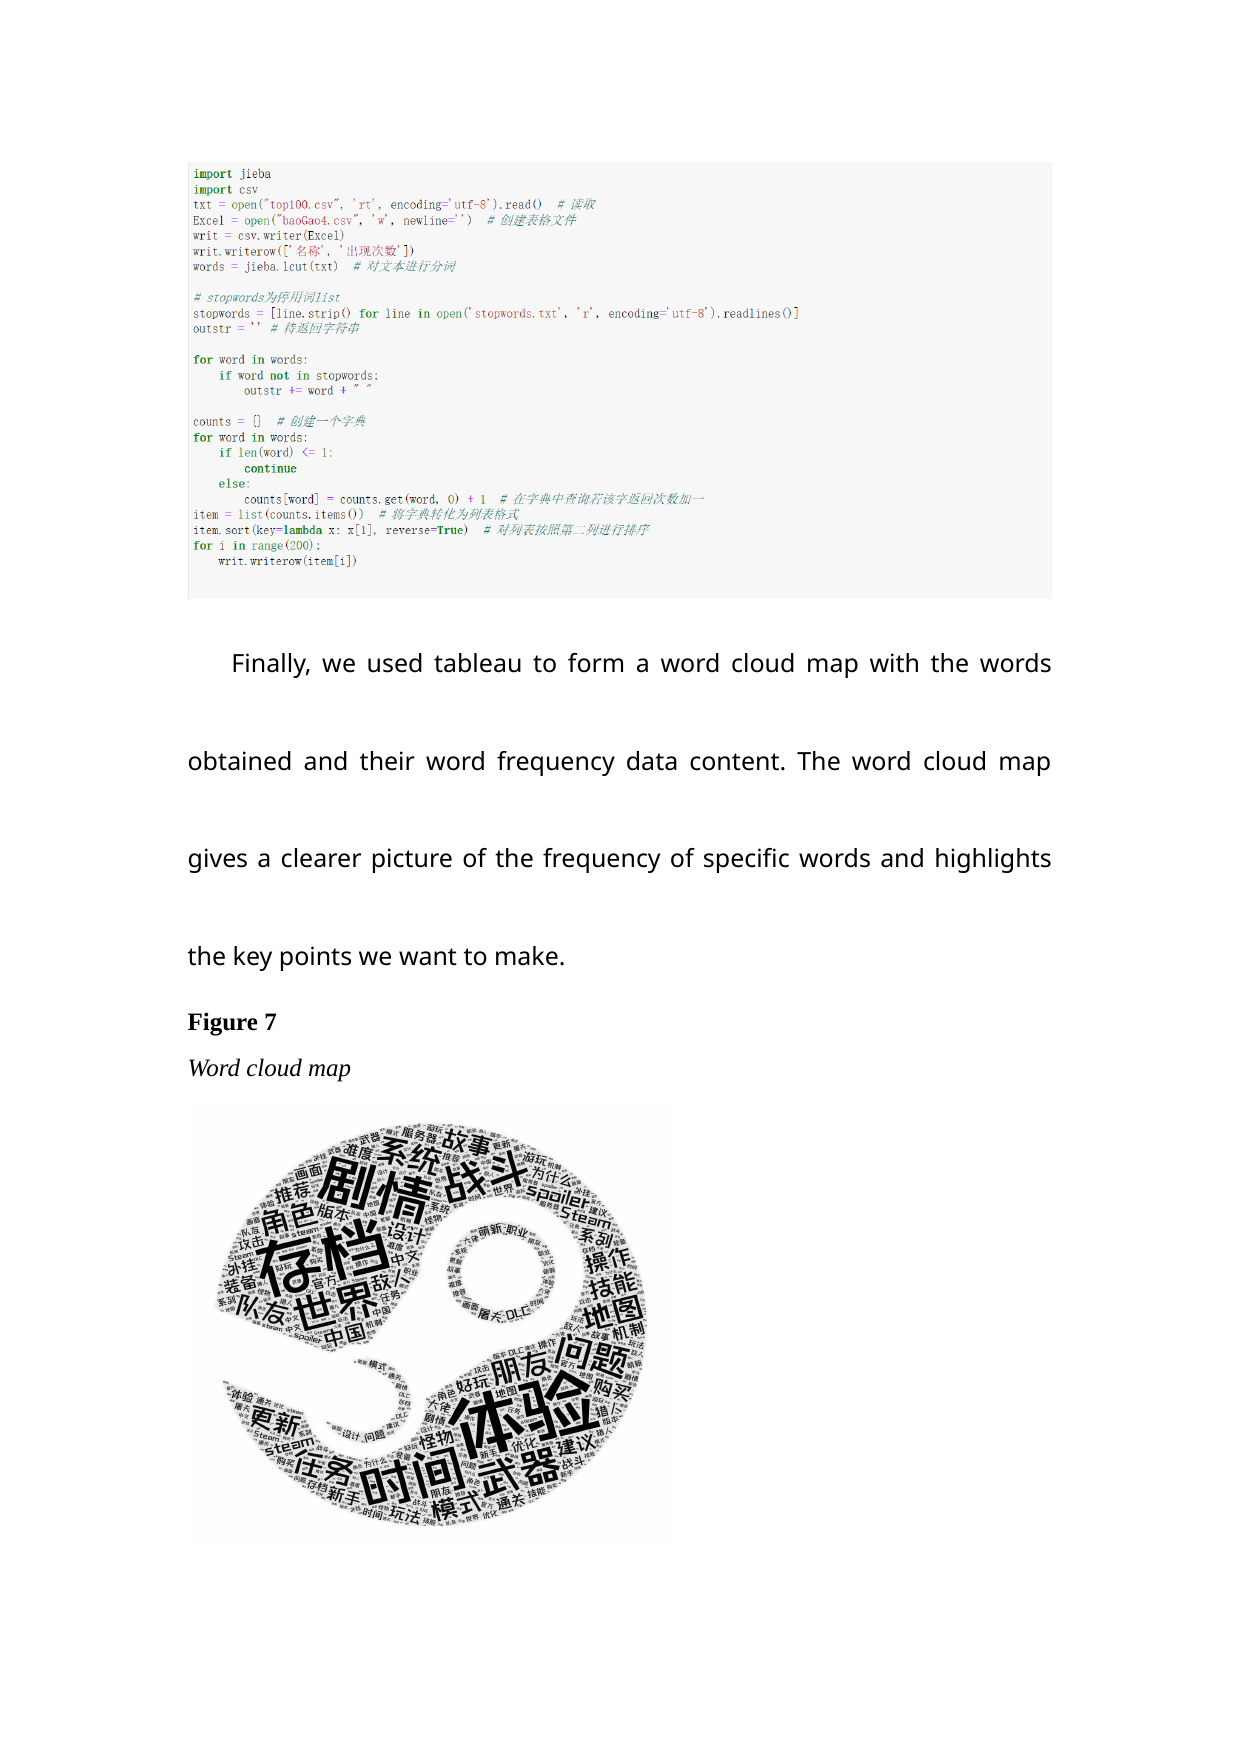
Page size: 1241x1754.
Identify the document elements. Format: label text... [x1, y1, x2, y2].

text Figure 7 [187, 1005, 1053, 1037]
text Finally, we used tableau to form a word cloud map with the words obtained and their word frequency data content. The word cloud map gives a clearer picture of the frequency of specific words and highlights the key points we want to make. [187, 630, 1053, 988]
picture [187, 1098, 673, 1550]
picture [187, 162, 1053, 599]
text Word cloud map [187, 1052, 1053, 1084]
